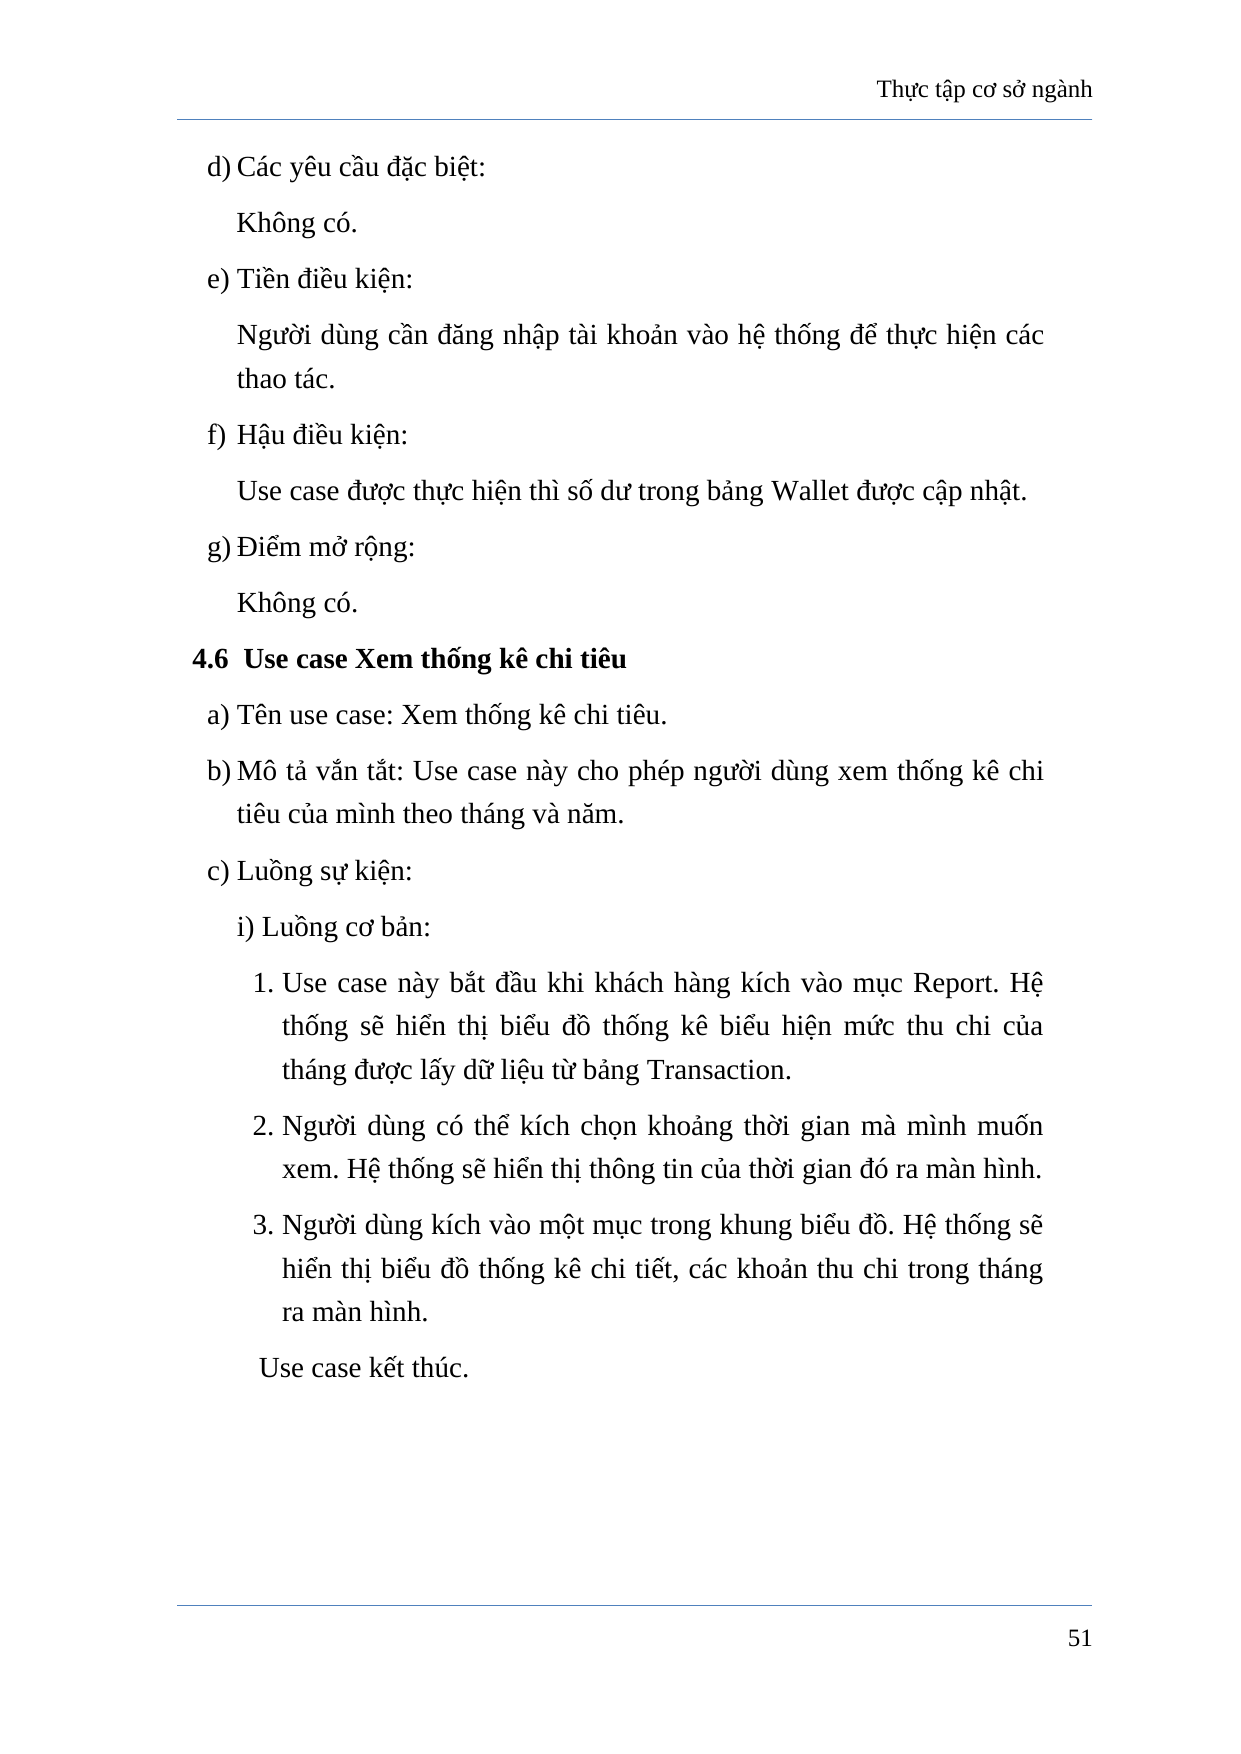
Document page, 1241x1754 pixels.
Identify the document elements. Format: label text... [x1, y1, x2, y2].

text Không có. [236, 205, 1045, 239]
list Use case này bắt đầu khi khách hàng kích vào mục Report. Hệ thống sẽ hiển thị biểu đồ thống kê biểu hiện mức thu chi của tháng được lấy dữ liệu từ bảng Transaction. [252, 965, 1045, 1085]
text Use case kết thúc. [251, 1351, 1045, 1384]
list Mô tả vắn tắt: Use case này cho phép người dùng xem thống kê chi tiêu của mình theo tháng và năm. [207, 753, 1045, 830]
text Người dùng cần đăng nhập tài khoản vào hệ thống để thực hiện các thao tác. [237, 317, 1045, 394]
list Tiền điều kiện: [207, 261, 1045, 295]
list Tên use case: Xem thống kê chi tiêu. [207, 697, 1045, 731]
subtitle 4.6 Use case Xem thống kê chi tiêu [192, 641, 1045, 674]
list Người dùng có thể kích chọn khoảng thời gian mà mình muốn xem. Hệ thống sẽ hiển thị thông tin của thời gian đó ra màn hình. [252, 1108, 1045, 1185]
text Không có. [237, 585, 1045, 618]
text i) Luồng cơ bản: [237, 909, 1045, 942]
list Điểm mở rộng: [207, 529, 1045, 562]
list Hậu điều kiện: [207, 417, 1045, 450]
list Các yêu cầu đặc biệt: [207, 149, 1045, 183]
list Người dùng kích vào một mục trong khung biểu đồ. Hệ thống sẽ hiển thị biểu đồ thống kê chi tiết, các khoản thu chi trong tháng ra màn hình. [252, 1207, 1045, 1328]
text Use case được thực hiện thì số dư trong bảng Wallet được cập nhật. [237, 473, 1045, 506]
list Luồng sự kiện: [207, 853, 1045, 886]
